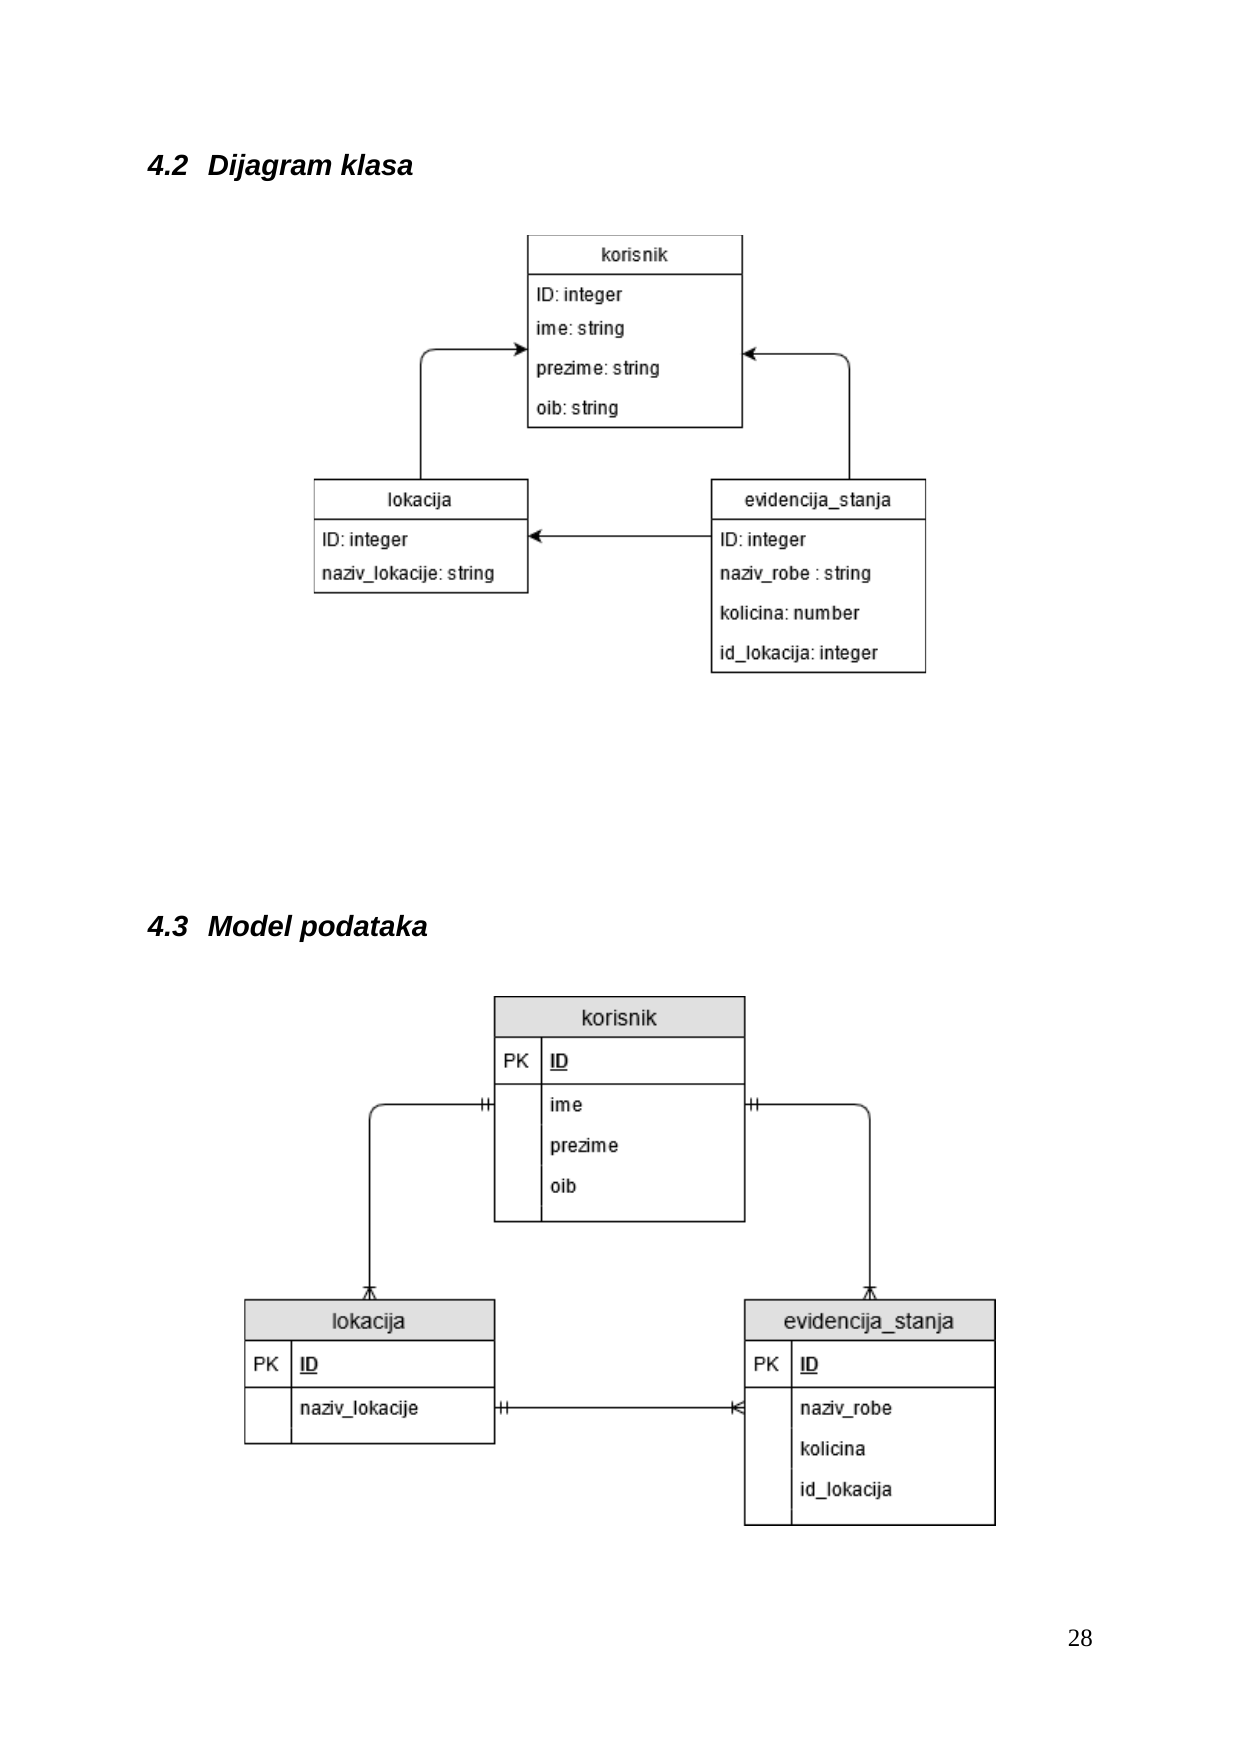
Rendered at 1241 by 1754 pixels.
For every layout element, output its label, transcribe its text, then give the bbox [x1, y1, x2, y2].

subtitle Dijagram klasa [148, 148, 1093, 181]
picture [244, 996, 996, 1526]
subtitle Model podataka [148, 909, 1093, 942]
picture [313, 235, 927, 678]
